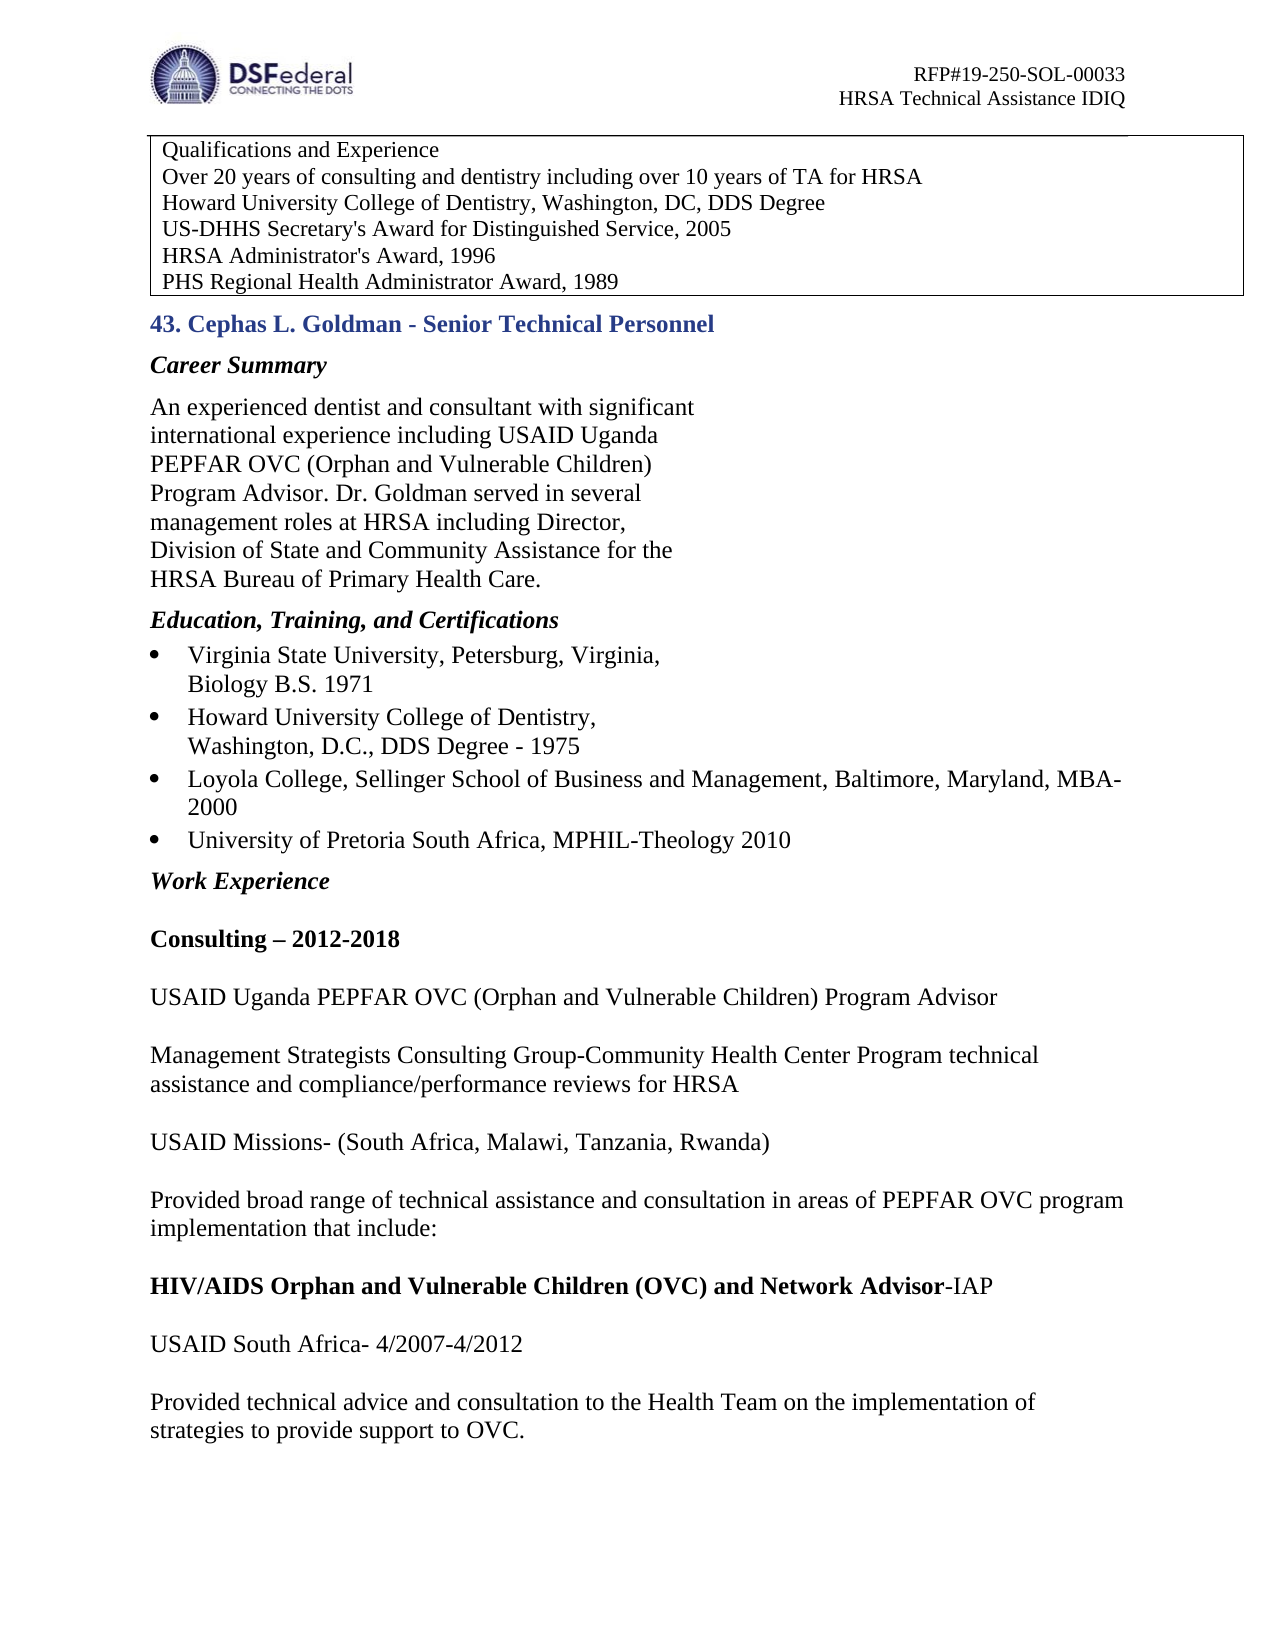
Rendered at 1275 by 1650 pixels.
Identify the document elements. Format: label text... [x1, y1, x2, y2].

text USAID Uganda PEPFAR OVC (Orphan and Vulnerable Children) Program Advisor [150, 982, 1244, 1011]
text HIV/AIDS Orphan and Vulnerable Children (OVC) and Network Advisor-IAP USAID South Africa- 4/2007-4/2012 [150, 1271, 994, 1358]
list Howard University College of Dentistry, Washington, D.C., DDS Degree - 1975 [150, 702, 596, 759]
table_header Qualifications and Experience Over 20 years of consulting and dentistry including over 10 years of TA for HRSA Howard University College of Dentistry, Washington, DC, DDS Degree US-DHHS Secretary's Award for Distinguished Service, 2005 HRSA Administrator's Award, 1996 PHS Regional Health Administrator Award, 1989 [151, 136, 1243, 294]
list Virginia State University, Petersburg, Virginia, Biology B.S. 1971 [150, 641, 661, 698]
subtitle Career Summary [150, 351, 1244, 379]
subtitle Work Experience [150, 866, 1244, 895]
list Loyola College, Sellinger School of Business and Management, Baltimore, Maryland, MBA- 2000 [150, 764, 1122, 821]
text Provided broad range of technical assistance and consultation in areas of PEPFAR OVC program implementation that include: [150, 1185, 1126, 1242]
list University of Pretoria South Africa, MPHIL-Theology 2010 [150, 825, 1244, 854]
list Cephas L. Goldman - Senior Technical Personnel [150, 309, 1244, 338]
picture [149, 32, 355, 105]
text Consulting – 2012-2018 [150, 924, 1244, 953]
text An experienced dentist and consultant with significant international experience including USAID Uganda PEPFAR OVC (Orphan and Vulnerable Children) Program Advisor. Dr. Goldman served in several management roles at HRSA including Director, Division of State and Community Assistance for the HRSA Bureau of Primary Health Care. [150, 392, 696, 593]
text Management Strategists Consulting Group-Community Health Center Program technical assistance and compliance/performance reviews for HRSA [150, 1040, 1042, 1098]
subtitle Education, Training, and Certifications [150, 606, 1244, 634]
text USAID Missions- (South Africa, Malawi, Tanzania, Rwanda) [150, 1127, 1244, 1156]
text Provided technical advice and consultation to the Health Team on the implementation of strategies to provide support to OVC. [150, 1387, 1038, 1444]
